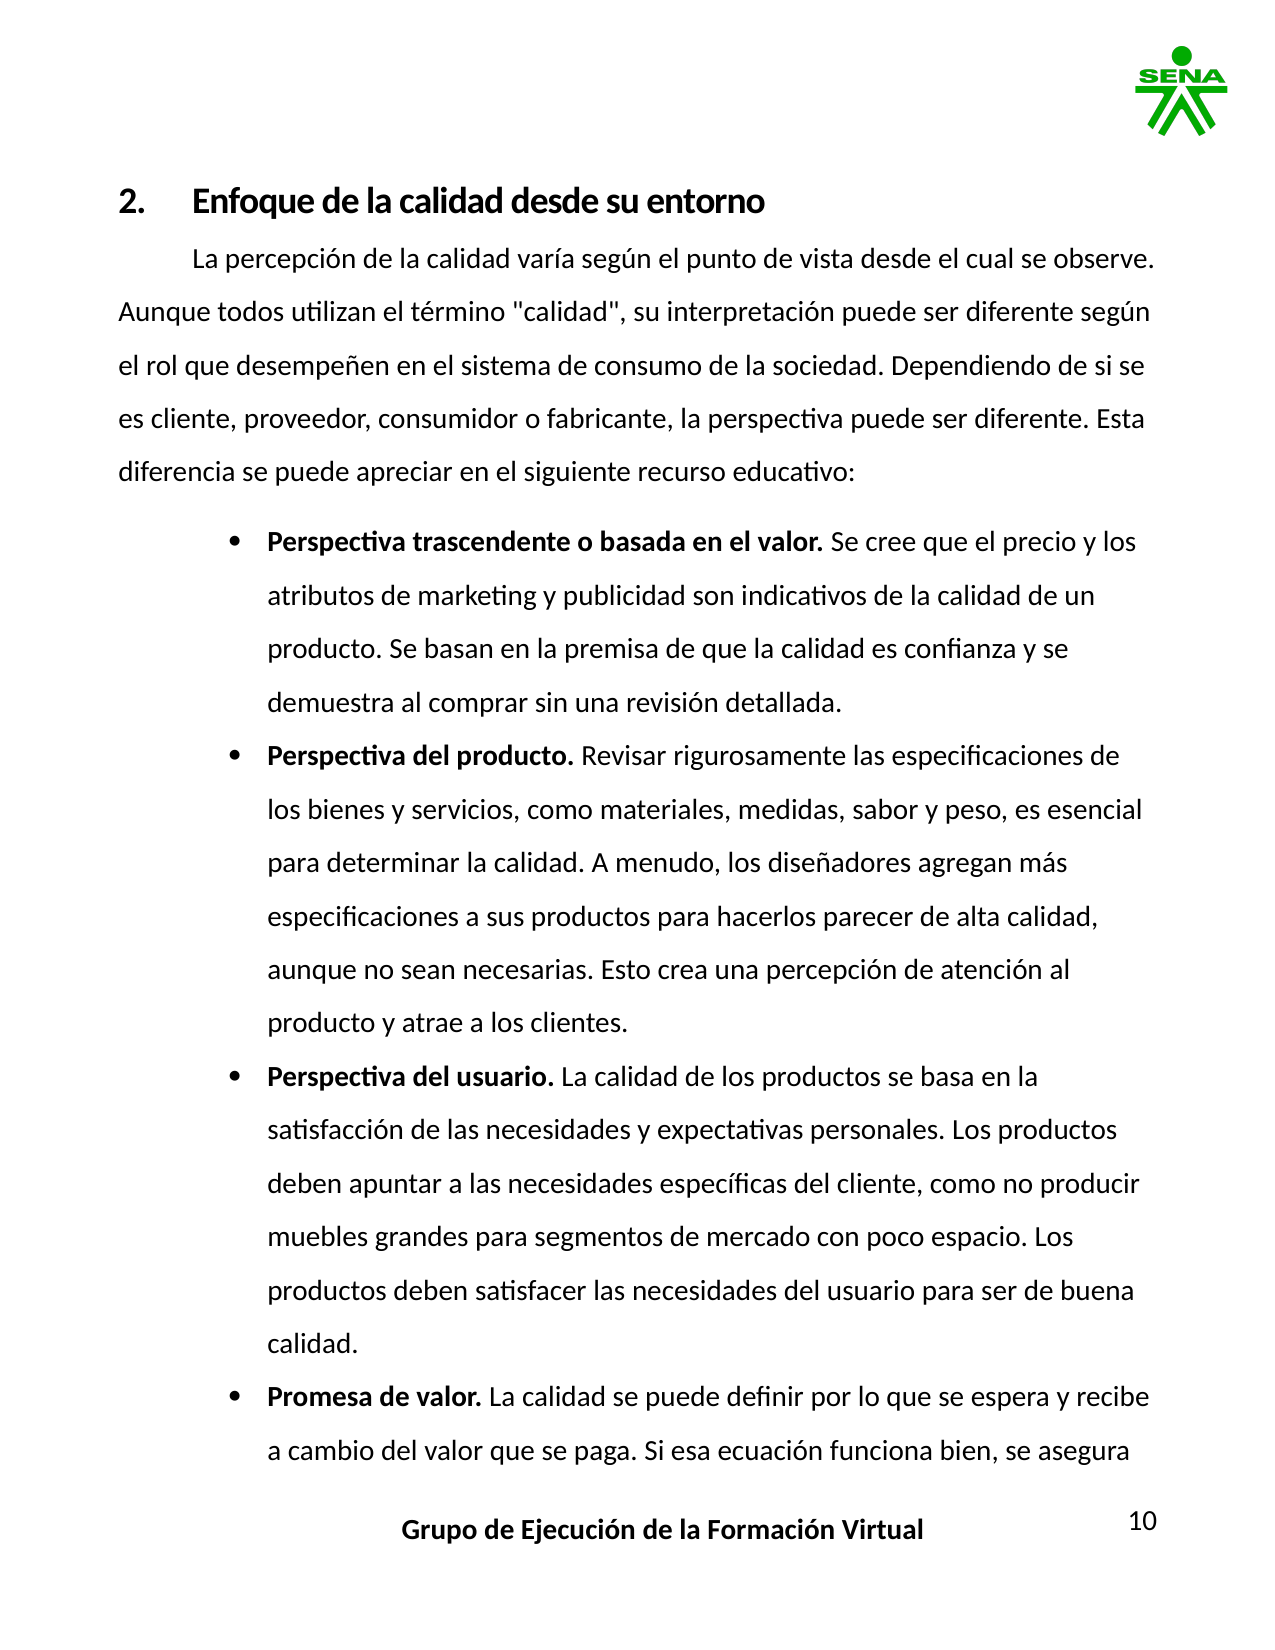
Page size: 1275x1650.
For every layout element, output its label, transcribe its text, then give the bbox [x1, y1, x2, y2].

picture [1135, 46, 1228, 136]
subtitle Enfoque de la calidad desde su entorno [118, 177, 1157, 223]
text La percepción de la calidad varía según el punto de vista desde el cual se observe. Aunque todos utilizan el término "calidad", su interpretación puede ser diferente según el rol que desempeñen en el sistema de consumo de la sociedad. Dependiendo de si se es cliente, proveedor, consumidor o fabricante, la perspectiva puede ser diferente. Esta diferencia se puede apreciar en el siguiente recurso educativo: [118, 240, 1157, 489]
list Perspectiva del usuario. La calidad de los productos se basa en la satisfacción de las necesidades y expectativas personales. Los productos deben apuntar a las necesidades específicas del cliente, como no producir muebles grandes para segmentos de mercado con poco espacio. Los productos deben satisfacer las necesidades del usuario para ser de buena calidad. [229, 1058, 1157, 1361]
list Perspectiva del producto. Revisar rigurosamente las especificaciones de los bienes y servicios, como materiales, medidas, sabor y peso, es esencial para determinar la calidad. A menudo, los diseñadores agregan más especificaciones a sus productos para hacerlos parecer de alta calidad, aunque no sean necesarias. Esto crea una percepción de atención al producto y atrae a los clientes. [229, 737, 1157, 1040]
list Perspectiva trascendente o basada en el valor. Se cree que el precio y los atributos de marketing y publicidad son indicativos de la calidad de un producto. Se basan en la premisa de que la calidad es confianza y se demuestra al comprar sin una revisión detallada. [229, 523, 1157, 719]
